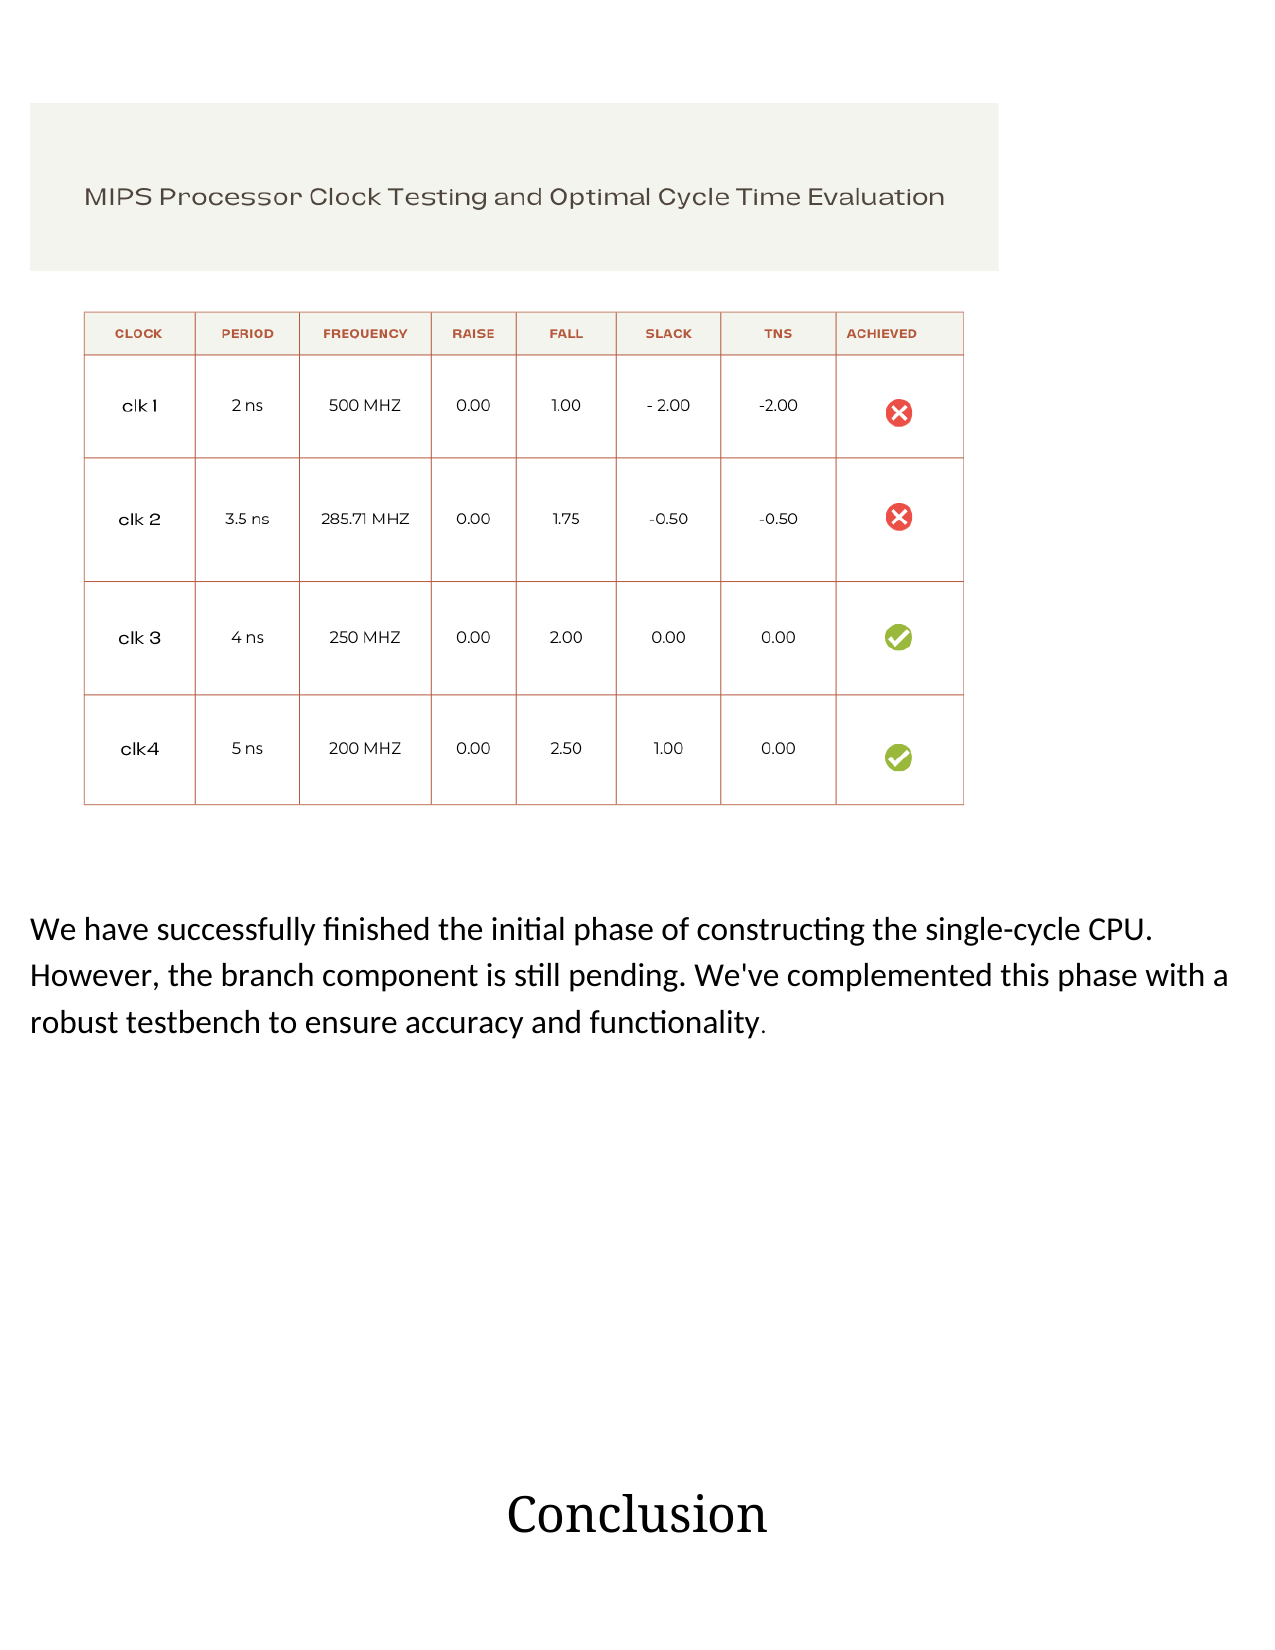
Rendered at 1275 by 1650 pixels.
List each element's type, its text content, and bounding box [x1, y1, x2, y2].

picture [30, 103, 999, 830]
text We have successfully finished the initial phase of constructing the single-cycle CPU. However, the branch component is still pending. We've complemented this phase with a robust testbench to ensure accuracy and functionality. [30, 907, 1245, 1042]
subtitle Conclusion [30, 1479, 1245, 1547]
